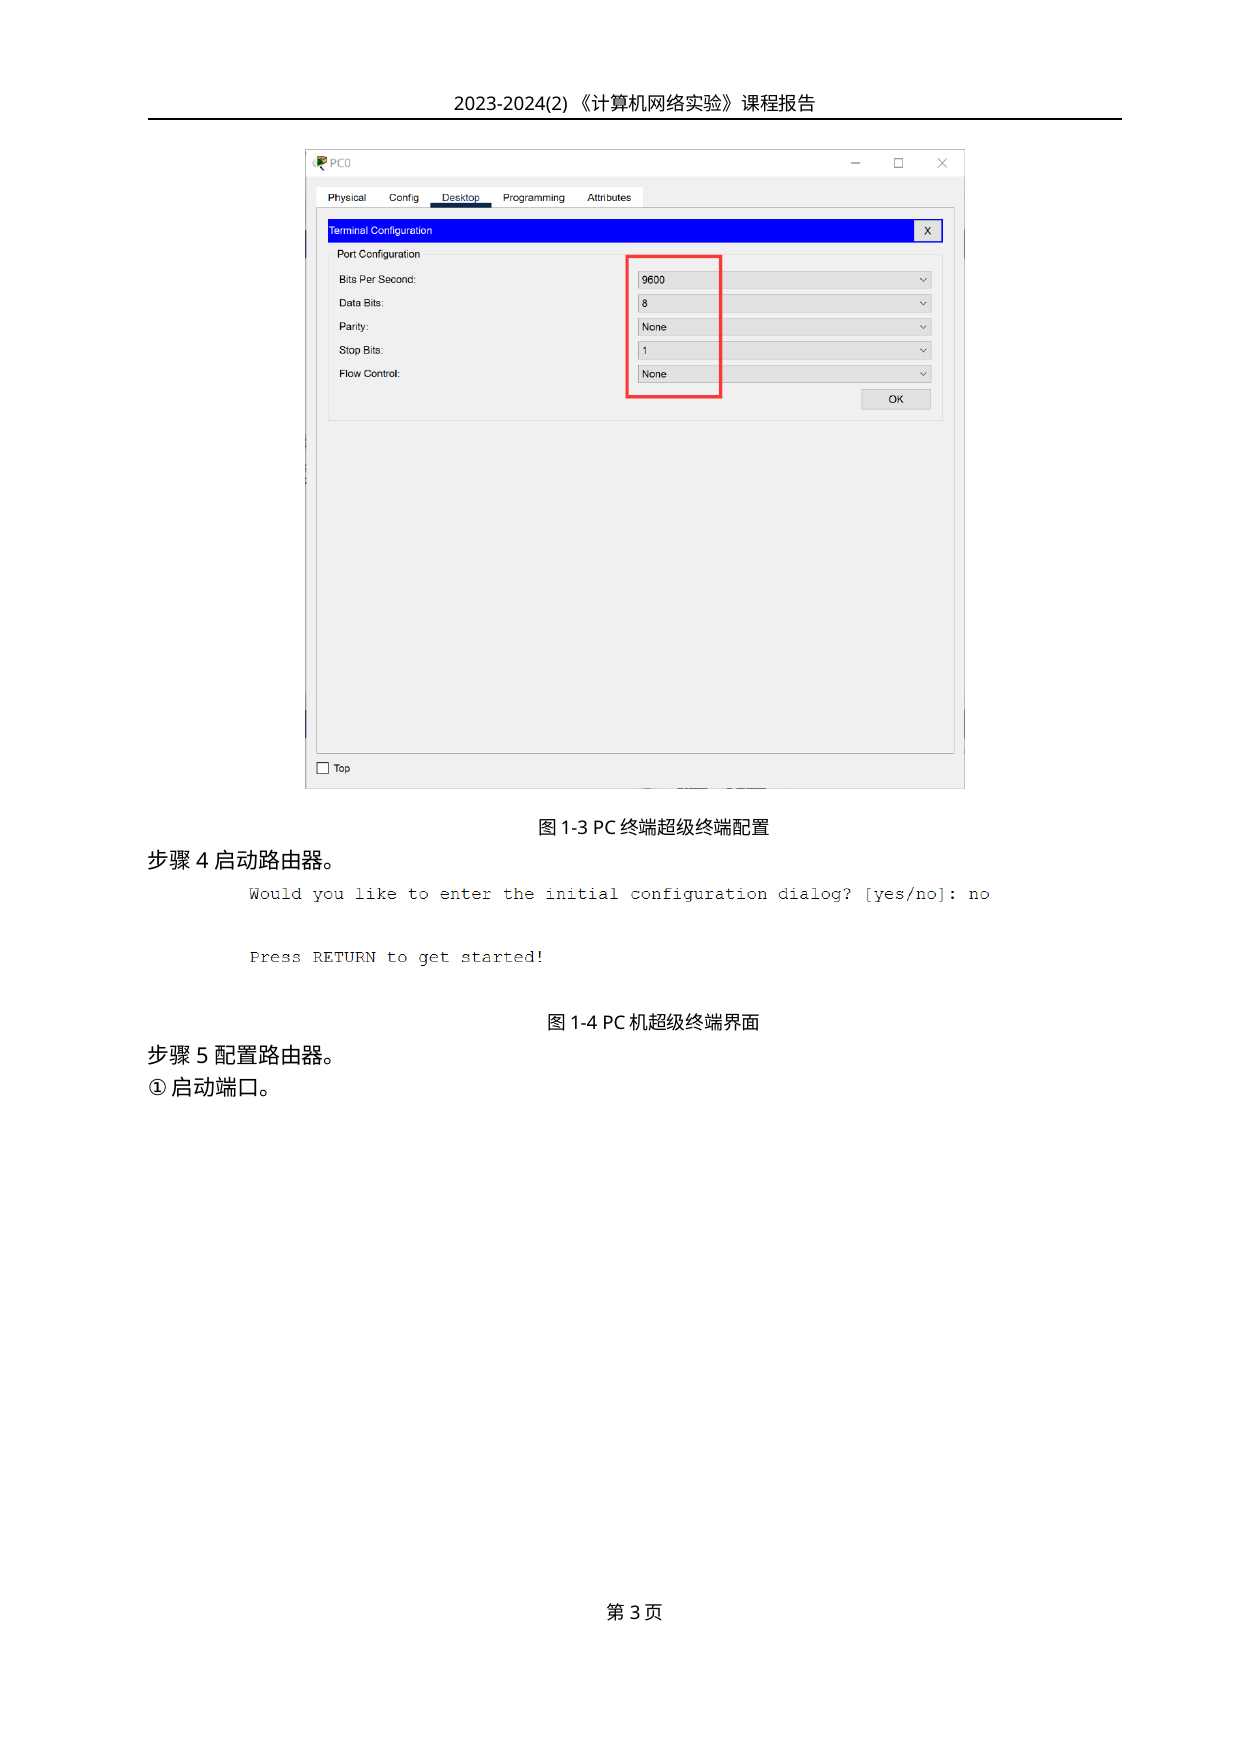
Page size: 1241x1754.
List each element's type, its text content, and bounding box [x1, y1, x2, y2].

picture [305, 149, 965, 789]
text ①启动端口。 [148, 1070, 1122, 1102]
text 步骤4 启动路由器。 [148, 842, 1122, 875]
picture [246, 885, 994, 979]
text 步骤5 配置路由器。 [148, 1037, 1122, 1070]
